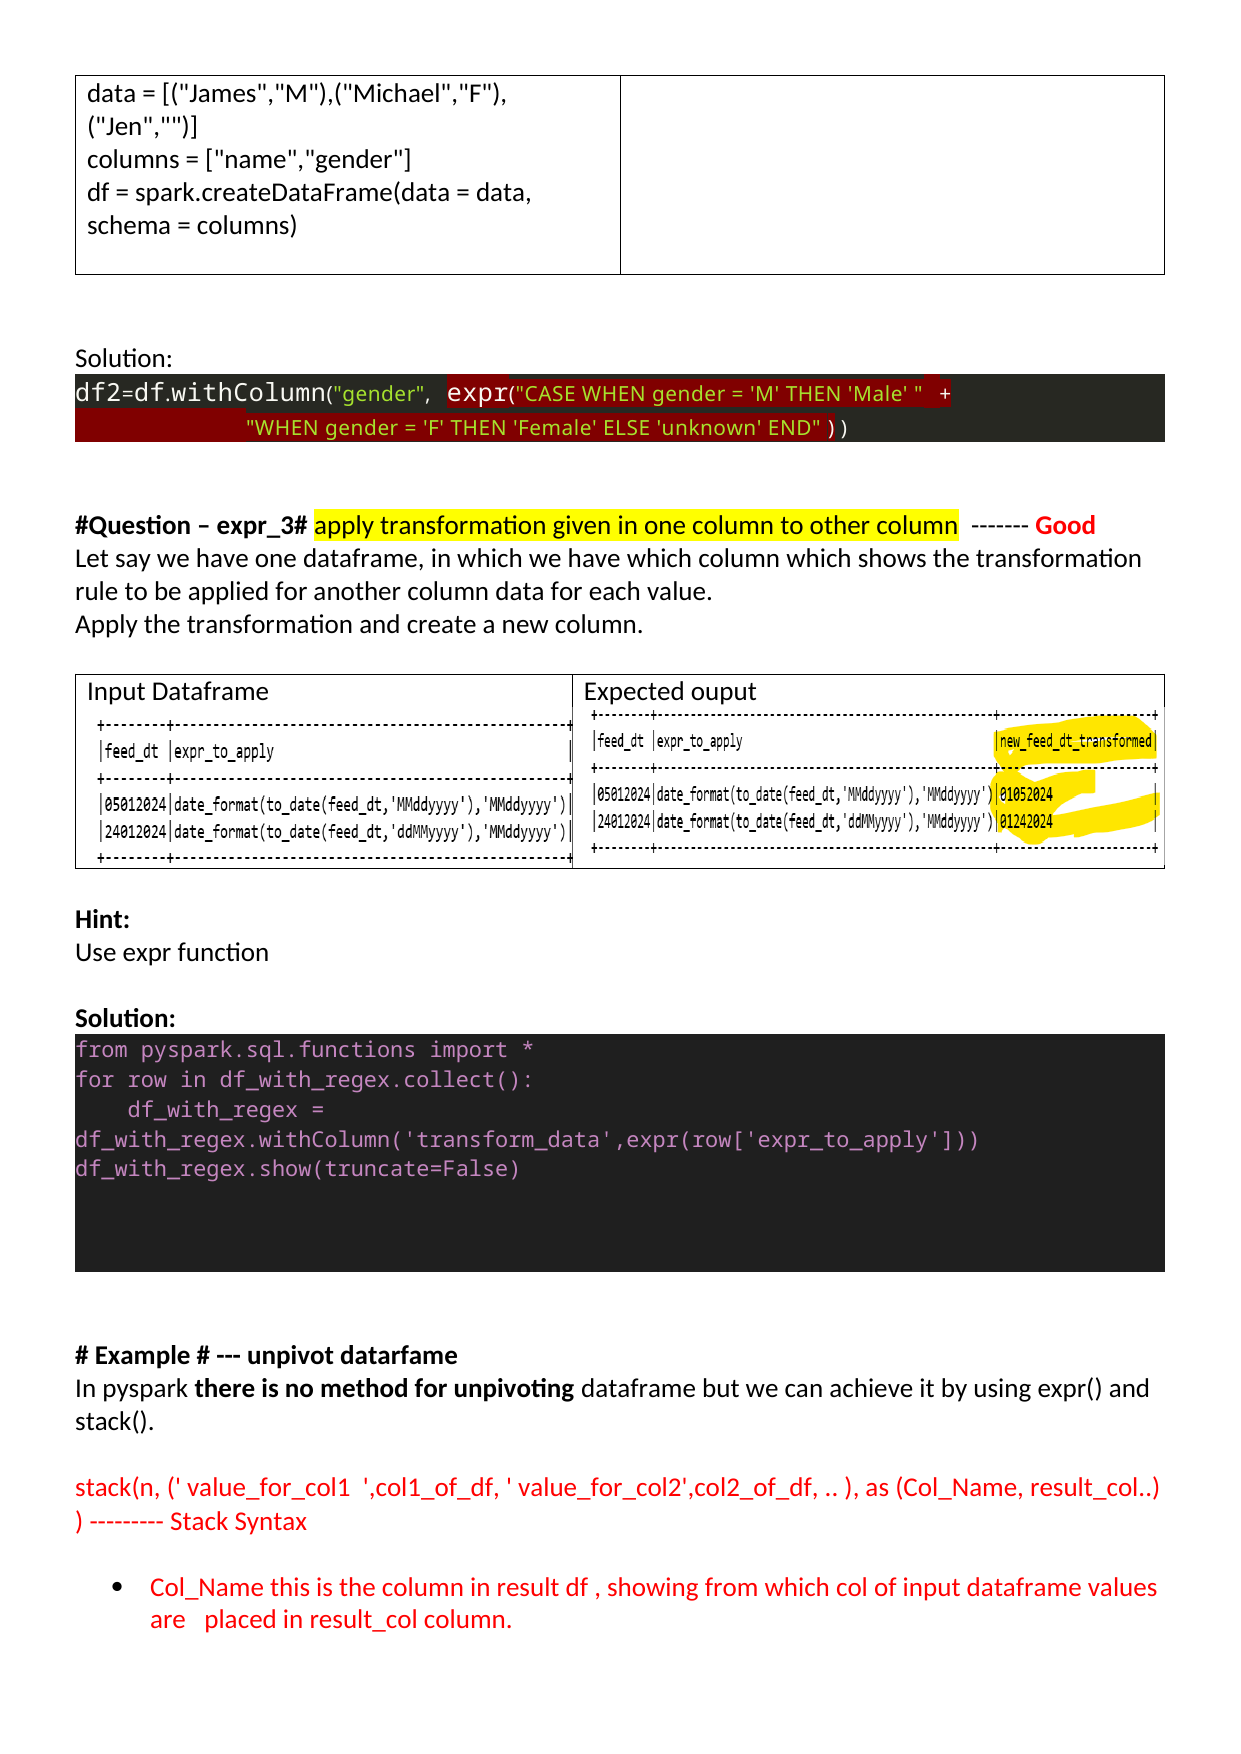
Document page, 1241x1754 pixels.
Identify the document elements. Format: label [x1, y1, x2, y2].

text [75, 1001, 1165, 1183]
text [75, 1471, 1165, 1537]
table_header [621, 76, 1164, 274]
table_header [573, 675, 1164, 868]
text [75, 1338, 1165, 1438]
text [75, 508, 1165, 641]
picture [583, 707, 1165, 865]
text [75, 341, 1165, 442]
picture [86, 707, 573, 868]
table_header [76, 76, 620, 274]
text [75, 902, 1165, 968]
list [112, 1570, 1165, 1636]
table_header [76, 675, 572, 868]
